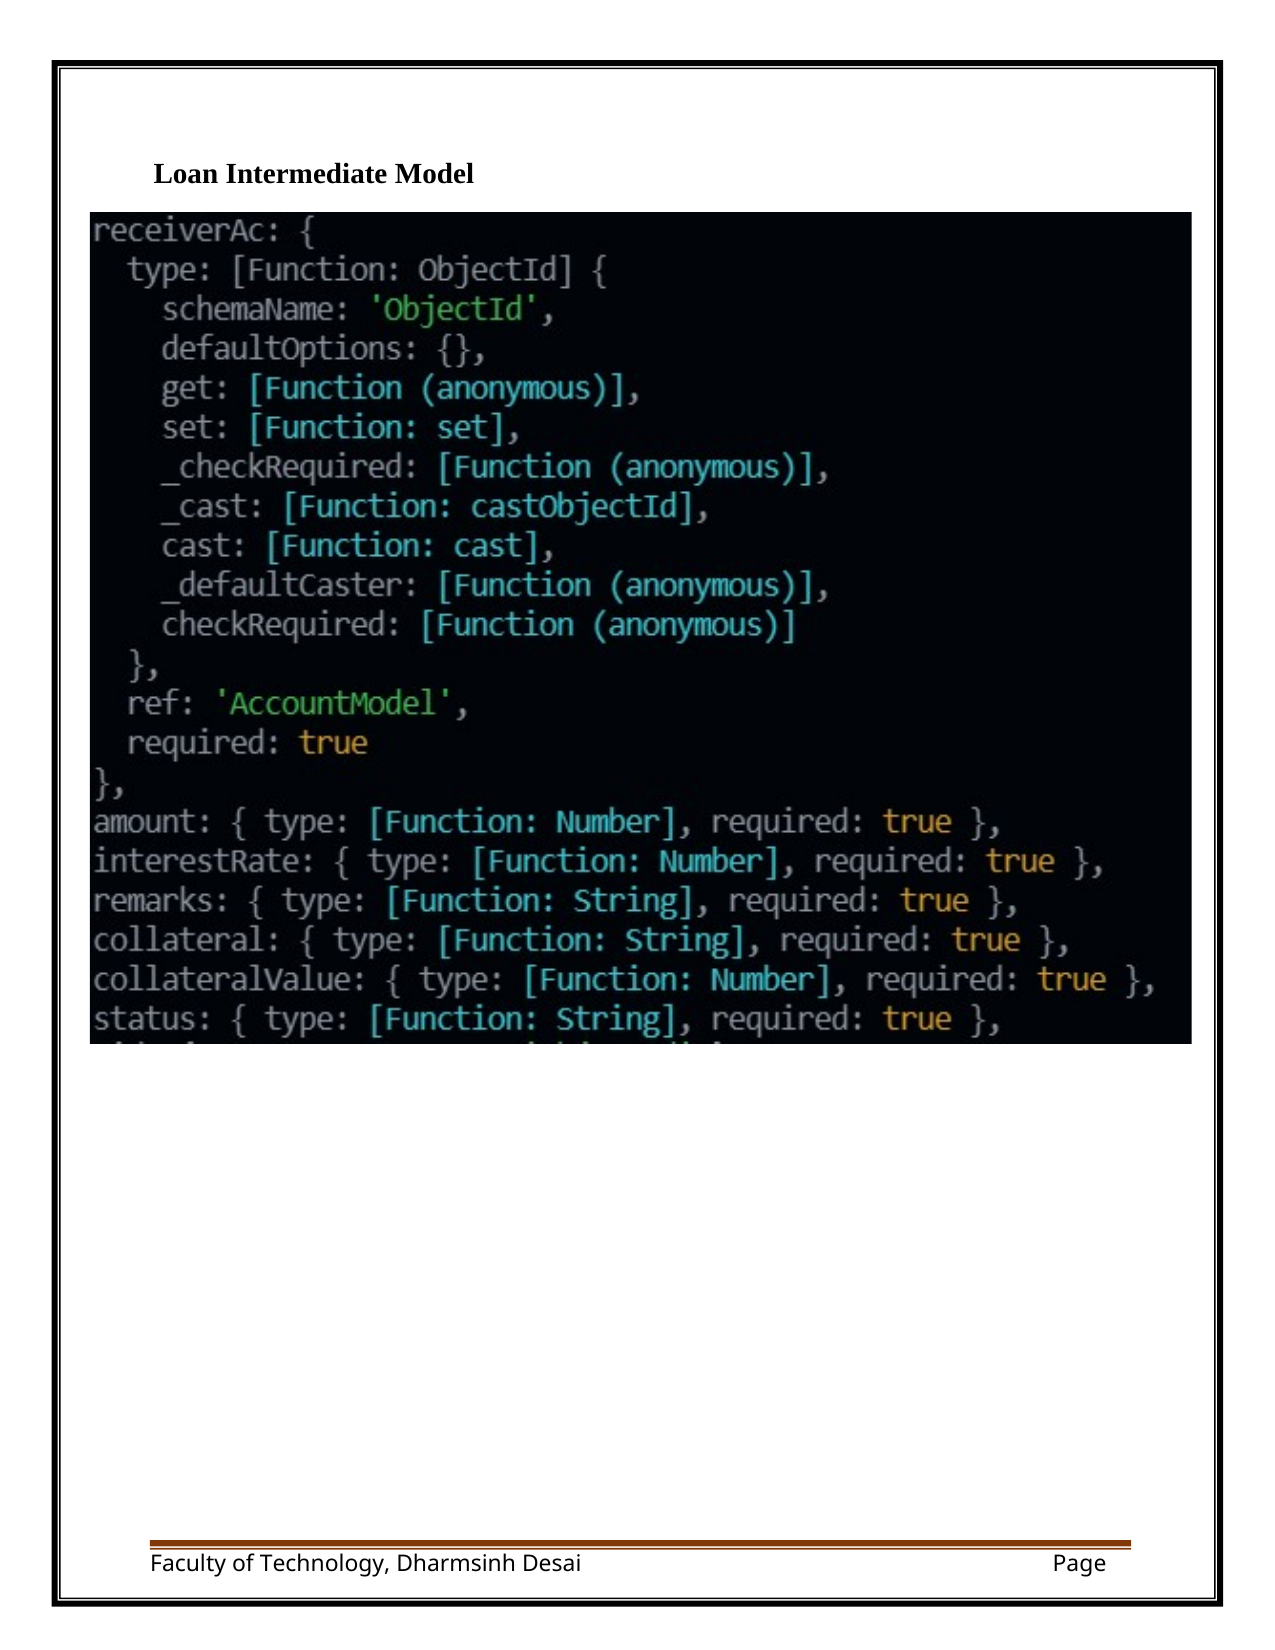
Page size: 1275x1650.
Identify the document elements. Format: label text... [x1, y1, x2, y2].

subtitle Loan Intermediate Model [153, 156, 1142, 190]
picture [89, 212, 1192, 1044]
